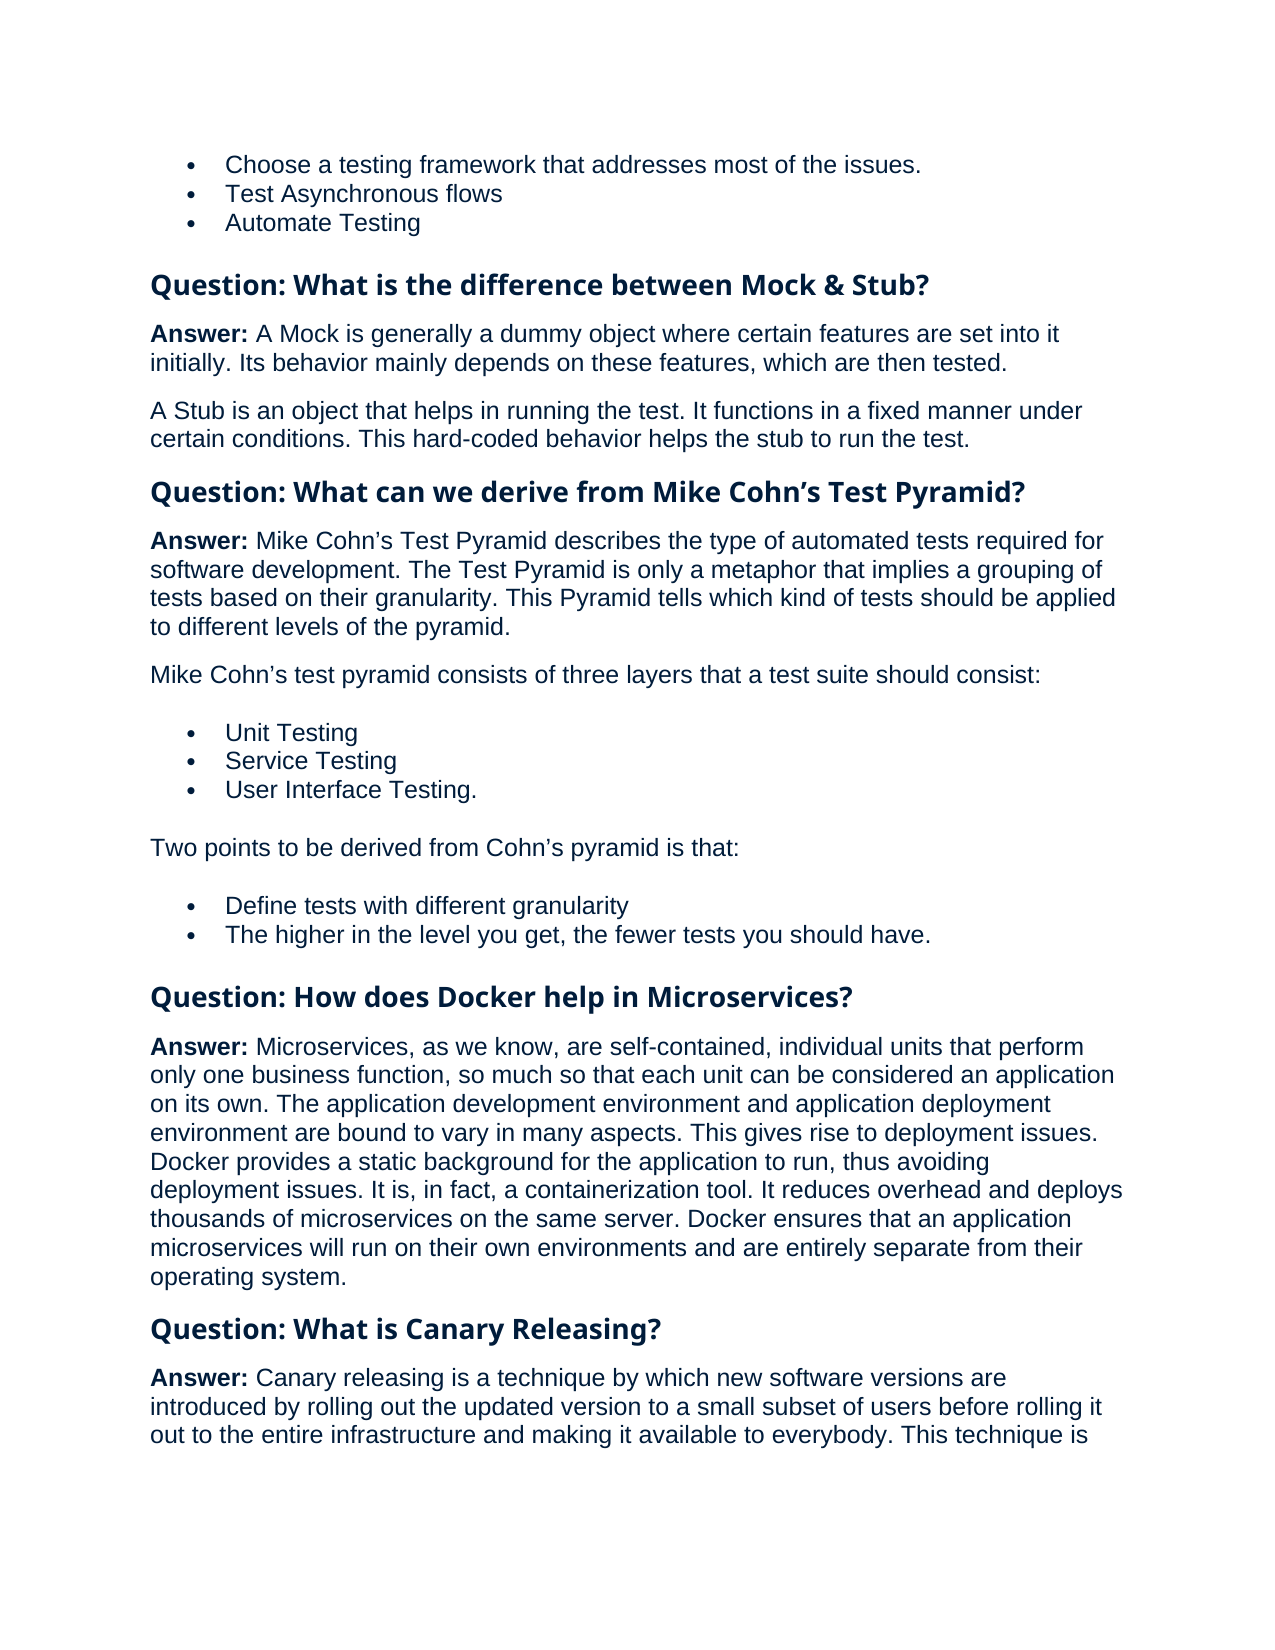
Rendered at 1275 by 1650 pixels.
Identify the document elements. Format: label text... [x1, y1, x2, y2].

text A Stub is an object that helps in running the test. It functions in a fixed manner under certain conditions. This hard-coded behavior helps the stub to run the test. [150, 396, 1125, 453]
text Answer: A Mock is generally a dummy object where certain features are set into it initially. Its behavior mainly depends on these features, which are then tested. [150, 319, 1125, 377]
text Answer: Microservices, as we know, are self-contained, individual units that perform only one business function, so much so that each unit can be considered an application on its own. The application development environment and application deployment environment are bound to vary in many aspects. This gives rise to deployment issues. Docker provides a static background for the application to run, thus avoiding deployment issues. It is, in fact, a containerization tool. It reduces overhead and deploys thousands of microservices on the same server. Docker ensures that an application microservices will run on their own environments and are entirely separate from their operating system. [150, 1031, 1125, 1290]
list Choose a testing framework that addresses most of the issues. [187, 150, 1125, 179]
list Define tests with different granularity [187, 891, 1125, 919]
list Unit Testing [187, 717, 1125, 746]
list Test Asynchronous flows [187, 179, 1125, 207]
list User Interface Testing. [187, 775, 1125, 804]
list Automate Testing [187, 207, 1125, 236]
list The higher in the level you get, the fewer tests you should have. [187, 919, 1125, 948]
text Question: What can we derive from Mike Cohn’s Test Pyramid? [150, 472, 1125, 510]
text Question: How does Docker help in Microservices? [150, 977, 1125, 1016]
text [150, 1363, 1125, 1449]
text Question: What is the difference between Mock & Stub? [150, 265, 1125, 304]
text Mike Cohn’s test pyramid consists of three layers that a test suite should consist: [150, 659, 1125, 688]
text Two points to be derived from Cohn’s pyramid is that: [150, 833, 1125, 862]
text Answer: Mike Cohn’s Test Pyramid describes the type of automated tests required for software development. The Test Pyramid is only a metaphor that implies a grouping of tests based on their granularity. This Pyramid tells which kind of tests should be applied to different levels of the pyramid. [150, 526, 1125, 641]
text Question: What is Canary Releasing? [150, 1309, 1125, 1347]
list Service Testing [187, 746, 1125, 775]
